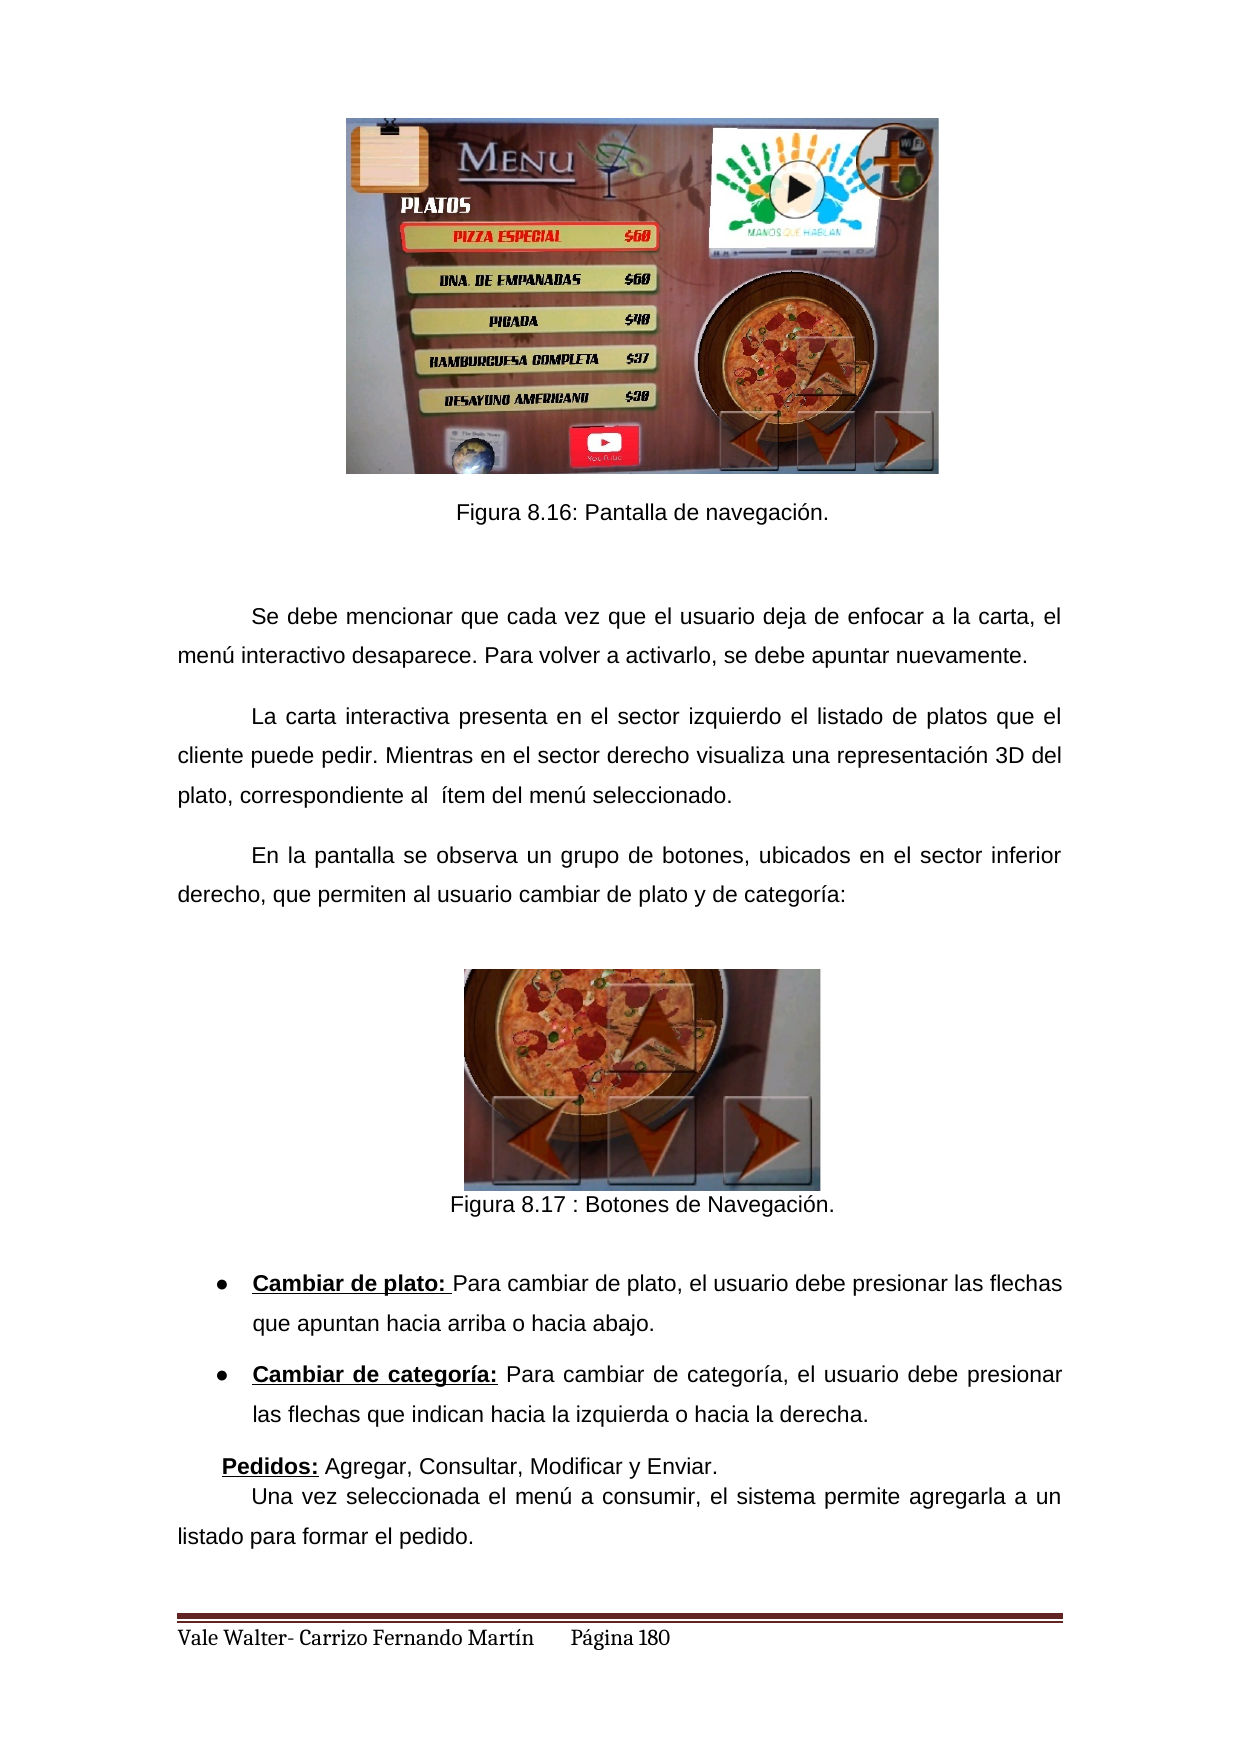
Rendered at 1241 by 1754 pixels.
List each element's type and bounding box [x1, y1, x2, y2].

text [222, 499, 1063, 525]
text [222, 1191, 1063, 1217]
picture [464, 969, 821, 1191]
picture [346, 118, 939, 474]
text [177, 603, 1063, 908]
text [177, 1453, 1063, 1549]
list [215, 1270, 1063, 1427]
